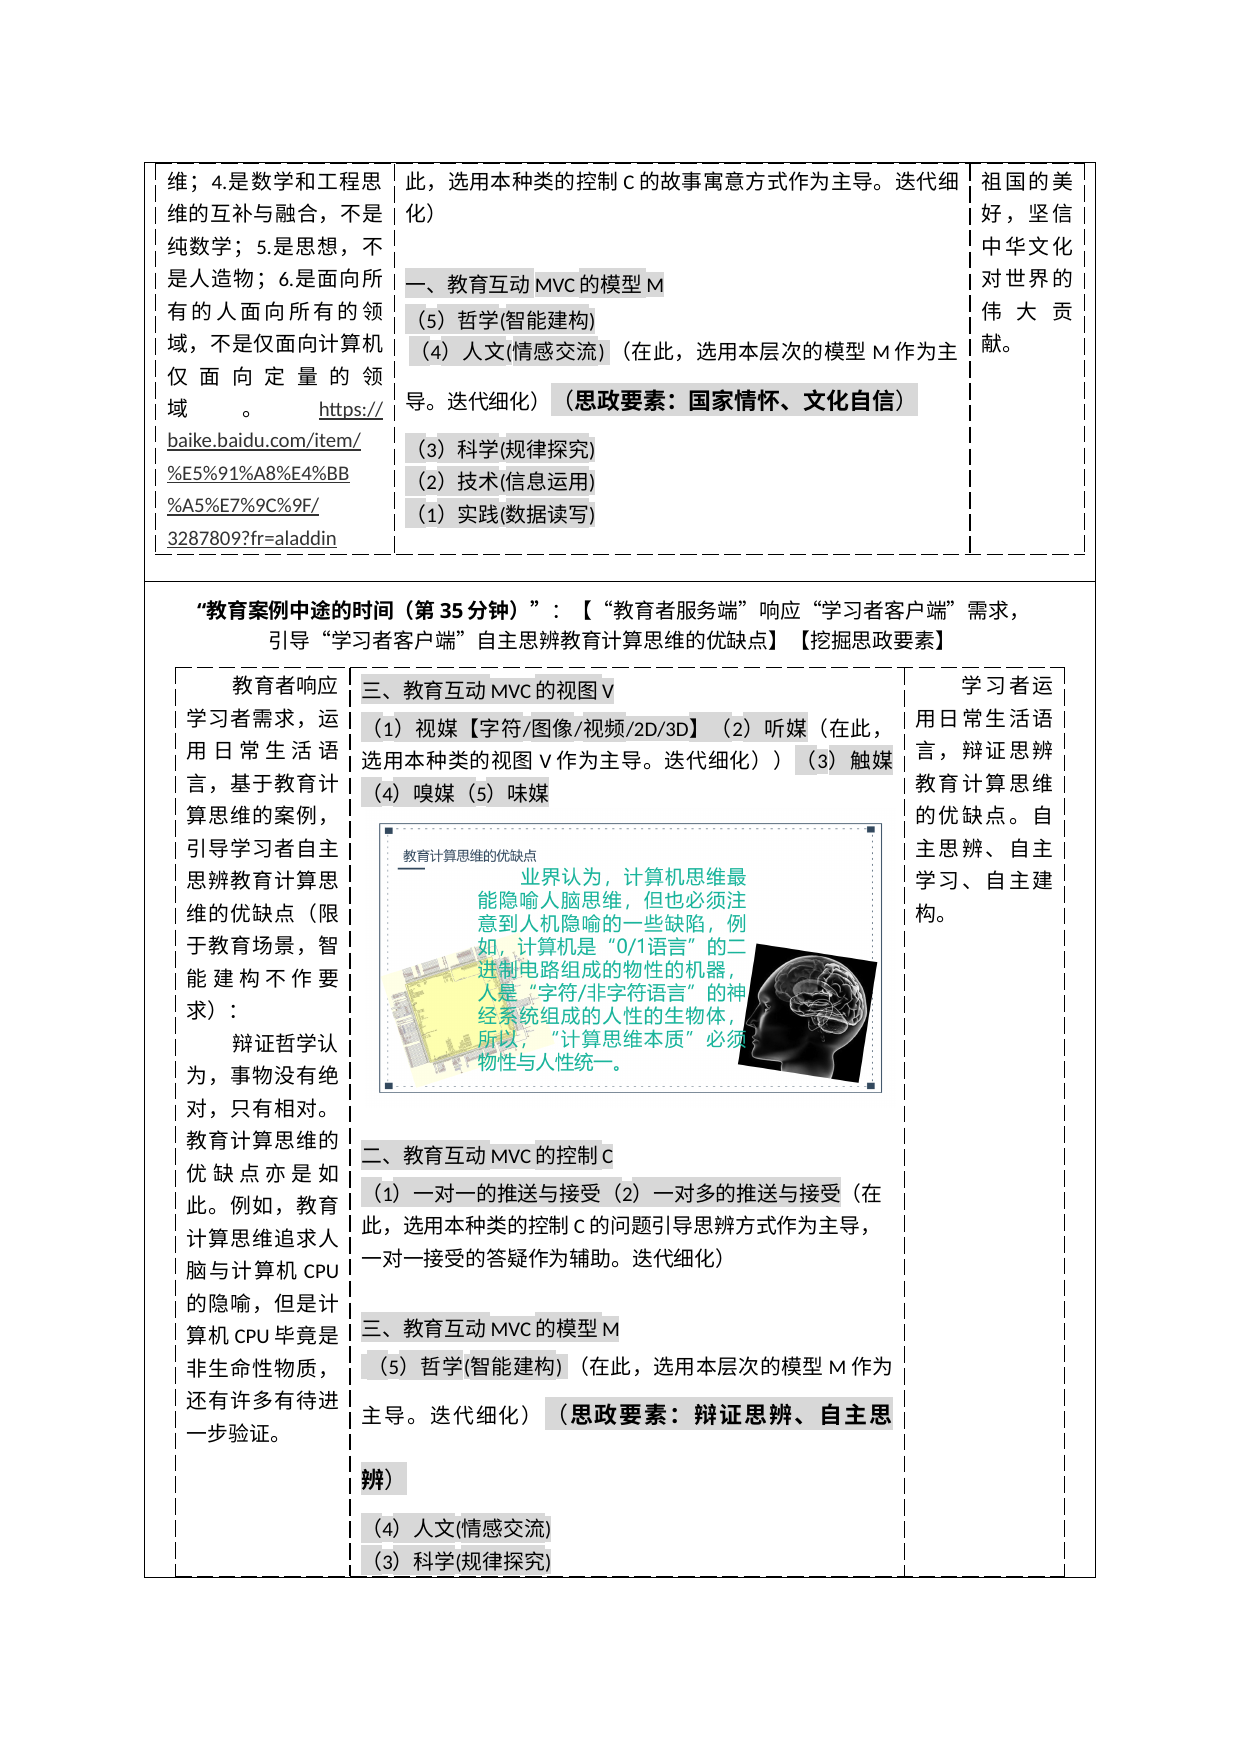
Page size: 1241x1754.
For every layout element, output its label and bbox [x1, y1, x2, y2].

table_cell [145, 163, 1095, 581]
picture [364, 808, 897, 1108]
table_cell [145, 582, 1095, 1577]
